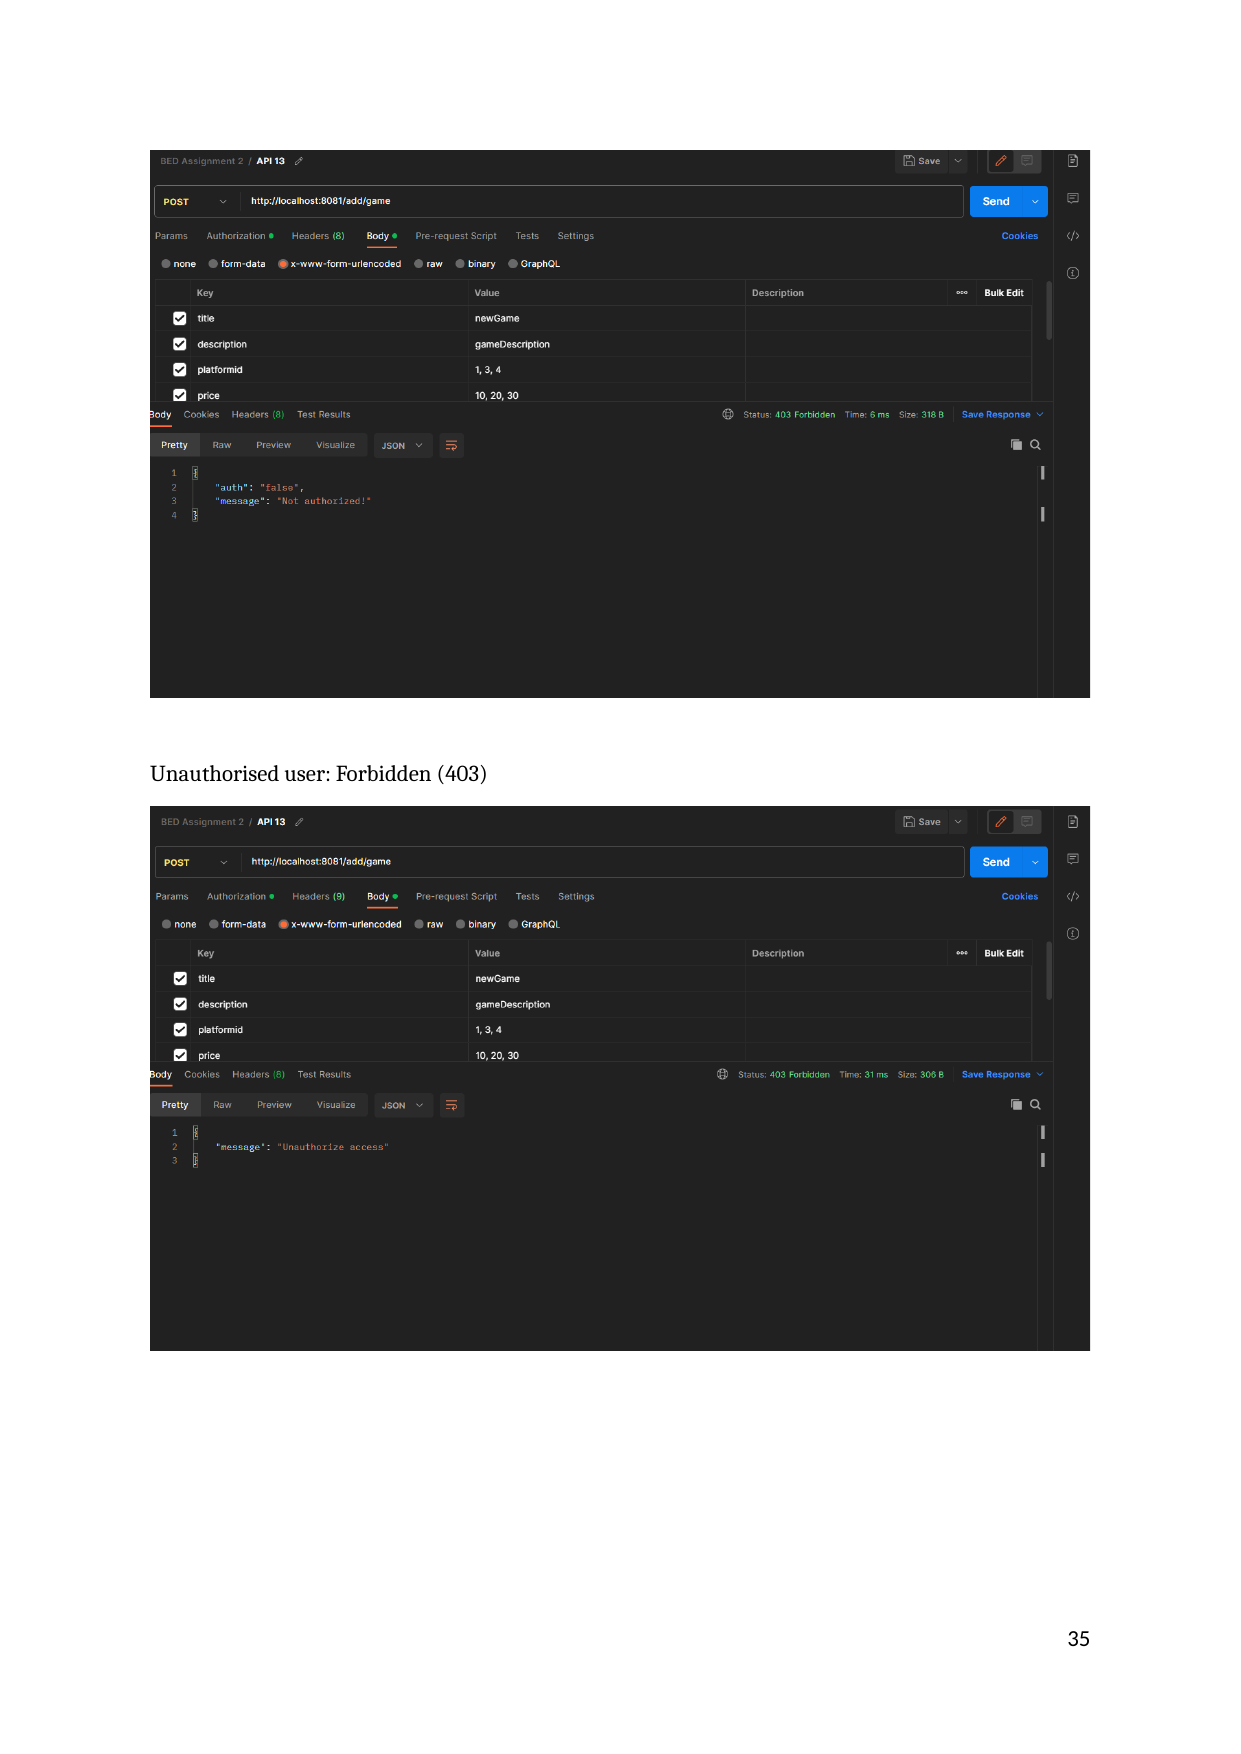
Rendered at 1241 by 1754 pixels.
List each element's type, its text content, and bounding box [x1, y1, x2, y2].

text Unauthorised user: Forbidden (403) [150, 761, 1090, 787]
picture [150, 806, 1091, 1351]
picture [150, 150, 1091, 698]
